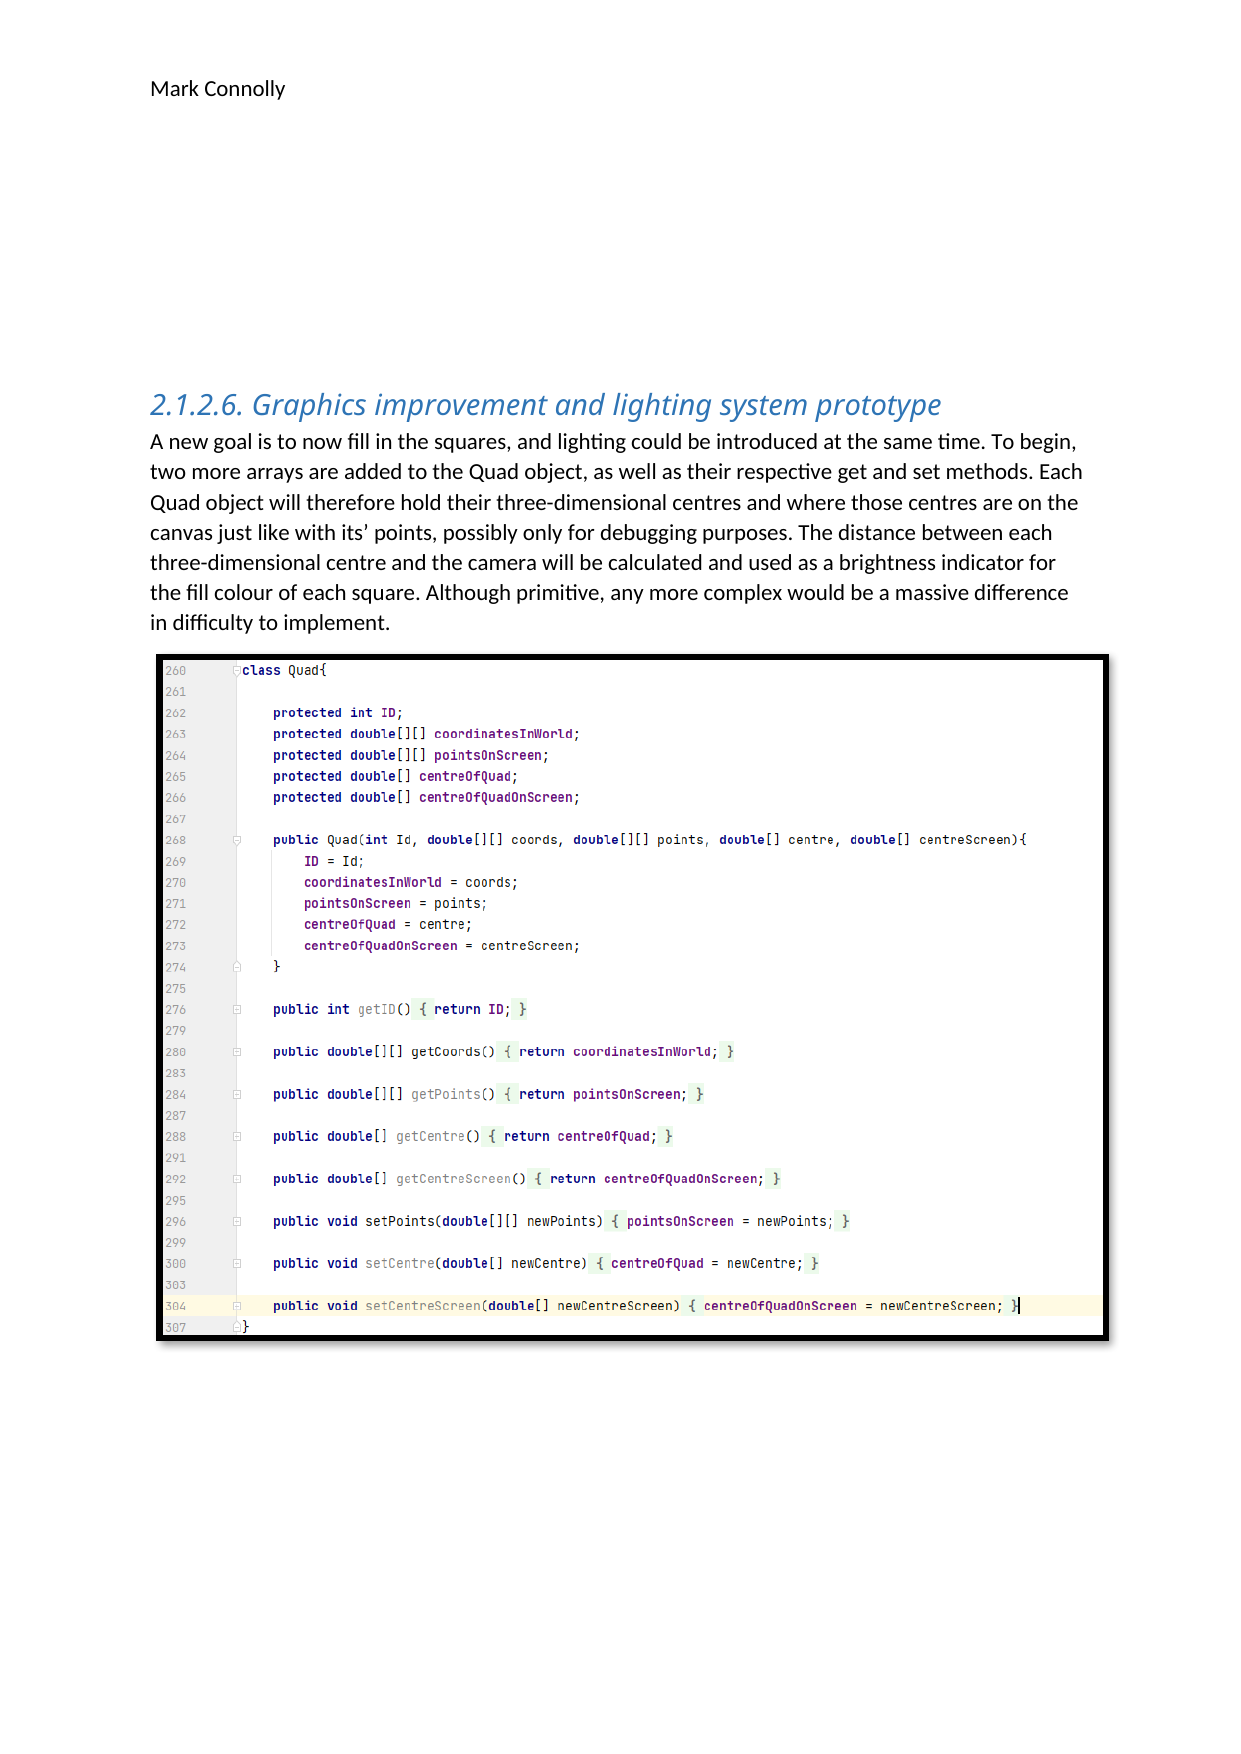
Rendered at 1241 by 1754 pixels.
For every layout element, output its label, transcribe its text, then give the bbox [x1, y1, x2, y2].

picture [163, 660, 1103, 1335]
subtitle 2.1.2.6. Graphics improvement and lighting system prototype [150, 384, 1090, 424]
text A new goal is to now fill in the squares, and lighting could be introduced at the same time. To begin, two more arrays are added to the Quad object, as well as their respective get and set methods. Each Quad object will therefore hold their three-dimensional centres and where those centres are on the canvas just like with its’ points, possibly only for debugging purposes. The distance between each three-dimensional centre and the camera will be calculated and used as a brightness indicator for the fill colour of each square. Although primitive, any more complex would be a massive difference in difficulty to implement. [150, 427, 1090, 636]
